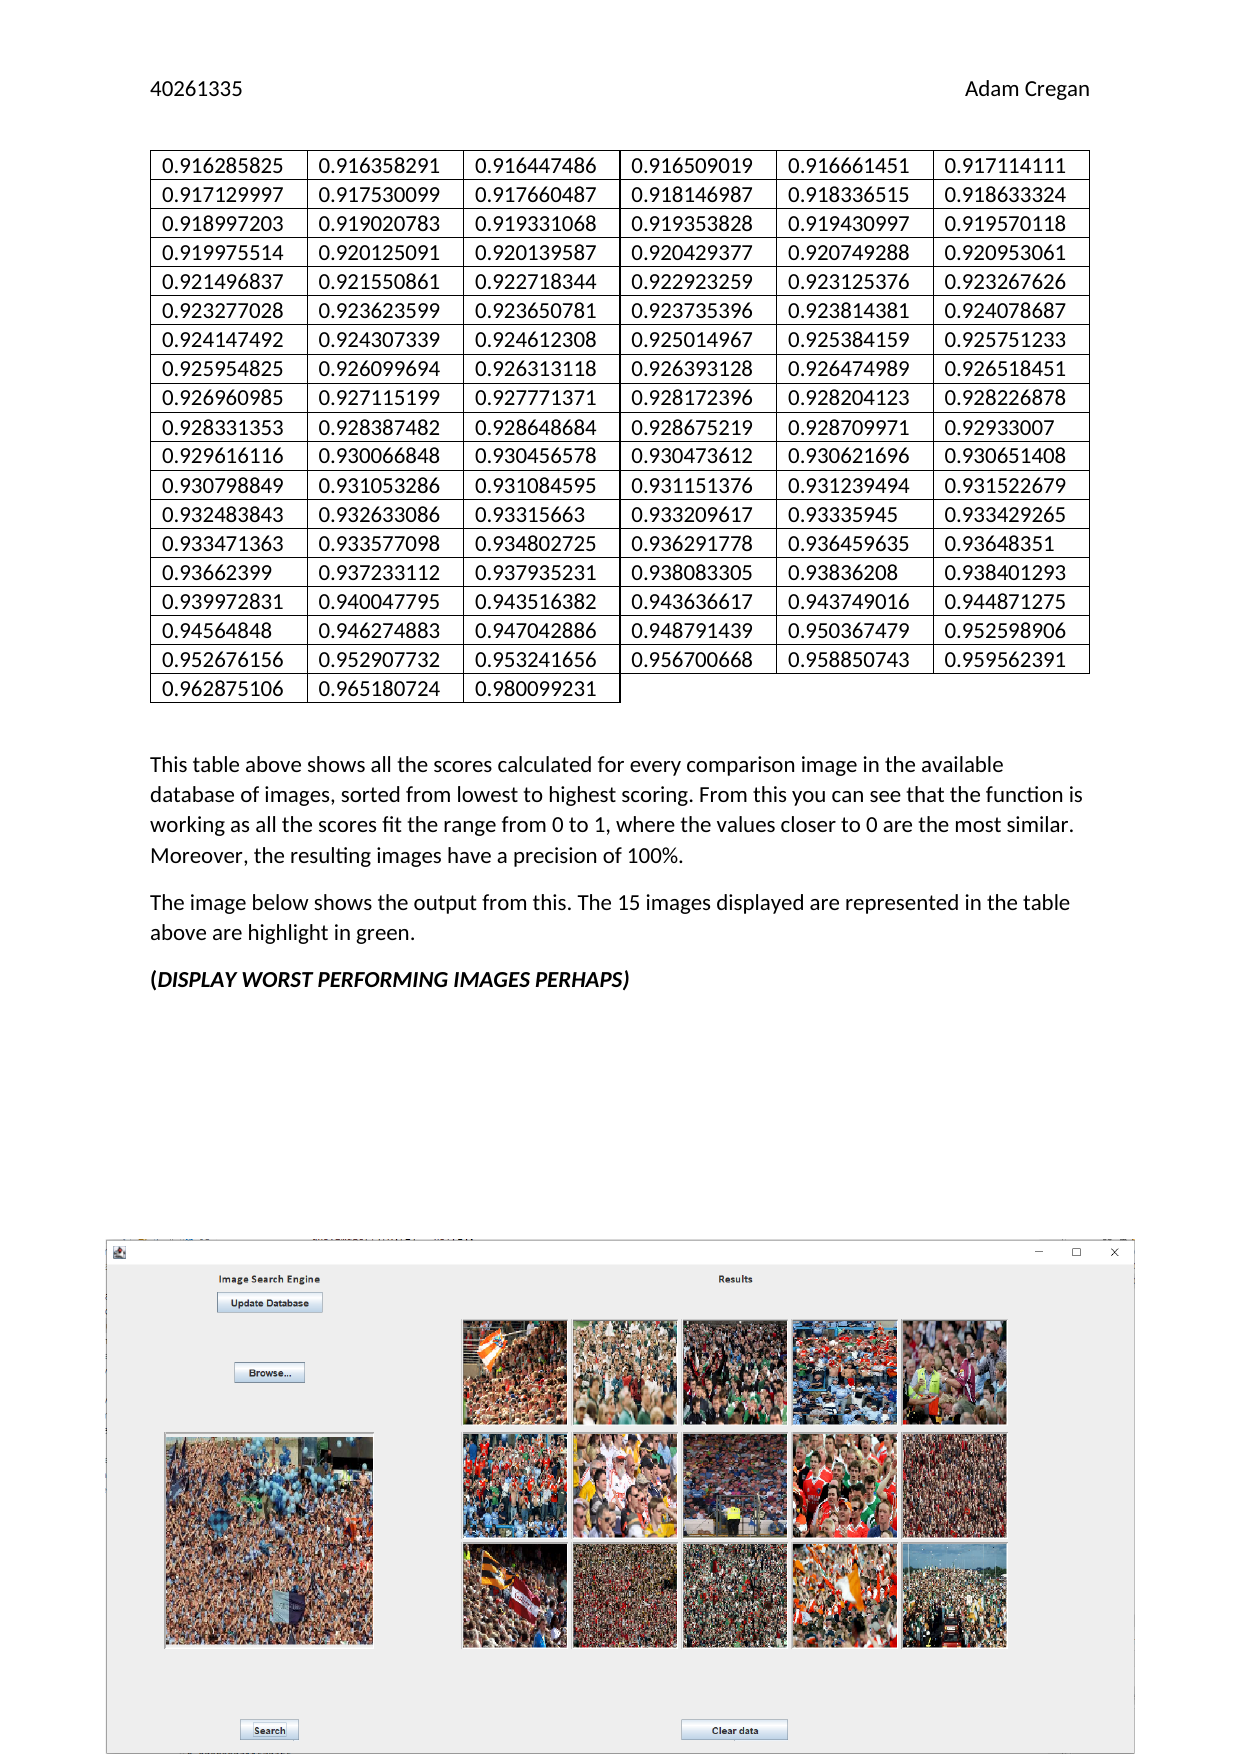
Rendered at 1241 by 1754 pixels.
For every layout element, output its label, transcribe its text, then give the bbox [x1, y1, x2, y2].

table_cell 0.928709971 [777, 413, 933, 441]
table_cell 0.980099231 [464, 674, 619, 702]
table_cell 0.94564848 [151, 616, 307, 644]
table_cell 0.928675219 [621, 413, 776, 441]
table_cell 0.932483843 [151, 500, 307, 528]
table_cell 0.926474989 [777, 355, 933, 382]
table_cell 0.920125091 [308, 238, 463, 266]
table_cell 0.956700668 [621, 645, 776, 673]
table_cell 0.929616116 [151, 442, 307, 470]
table_cell 0.958850743 [777, 645, 933, 673]
table_cell 0.923735396 [621, 296, 776, 324]
table_cell 0.948791439 [621, 616, 776, 644]
table_cell 0.928204123 [777, 384, 933, 412]
table_cell 0.962875106 [151, 674, 307, 702]
table_cell 0.931084595 [464, 471, 619, 499]
table_cell 0.944871275 [934, 587, 1089, 615]
table_cell 0.930621696 [777, 442, 933, 470]
table_cell 0.919353828 [621, 209, 776, 237]
table_cell 0.916285825 [151, 151, 307, 179]
table_cell 0.933577098 [308, 529, 463, 557]
table_cell 0.928226878 [934, 384, 1089, 412]
table_cell 0.919430997 [777, 209, 933, 237]
text This table above shows all the scores calculated for every comparison image in the available database of images, sorted from lowest to highest scoring. From this you can see that the function is working as all the scores fit the range from 0 to 1, where the values closer to 0 are the most similar. Moreover, the resulting images have a precision of 100%. [150, 750, 1090, 869]
table_cell 0.923267626 [934, 267, 1089, 295]
table_cell 0.952676156 [151, 645, 307, 673]
table_cell 0.919570118 [934, 209, 1089, 237]
table_cell 0.917114111 [934, 151, 1089, 179]
table_cell 0.923814381 [777, 296, 933, 324]
table_cell 0.936291778 [621, 529, 776, 557]
table_cell 0.924078687 [934, 296, 1089, 324]
table_cell 0.923125376 [777, 267, 933, 295]
table_cell 0.917660487 [464, 180, 619, 208]
table_cell 0.919331068 [464, 209, 619, 237]
table_cell 0.937935231 [464, 558, 619, 586]
table_cell 0.924612308 [464, 325, 619, 353]
table_cell 0.931053286 [308, 471, 463, 499]
table_cell 0.916358291 [308, 151, 463, 179]
table_cell 0.922923259 [621, 267, 776, 295]
table_cell 0.919020783 [308, 209, 463, 237]
table_cell 0.928172396 [621, 384, 776, 412]
table_cell 0.93662399 [151, 558, 307, 586]
table_cell 0.930651408 [934, 442, 1089, 470]
table_cell 0.932633086 [308, 500, 463, 528]
table_cell 0.921550861 [308, 267, 463, 295]
table_cell 0.952907732 [308, 645, 463, 673]
table_cell 0.923277028 [151, 296, 307, 324]
table_cell 0.959562391 [934, 645, 1089, 673]
table_cell 0.923623599 [308, 296, 463, 324]
table_cell 0.934802725 [464, 529, 619, 557]
table_cell 0.916661451 [777, 151, 933, 179]
table_cell 0.933209617 [621, 500, 776, 528]
table_cell 0.928387482 [308, 413, 463, 441]
table_cell 0.939972831 [151, 587, 307, 615]
table_cell 0.93315663 [464, 500, 619, 528]
table_cell 0.92933007 [934, 413, 1089, 441]
table_cell 0.953241656 [464, 645, 619, 673]
table_cell 0.918997203 [151, 209, 307, 237]
table_cell 0.931522679 [934, 471, 1089, 499]
table_cell 0.926393128 [621, 355, 776, 382]
table_cell 0.925014967 [621, 325, 776, 353]
table_cell 0.925751233 [934, 325, 1089, 353]
table_cell 0.931151376 [621, 471, 776, 499]
table_cell 0.925384159 [777, 325, 933, 353]
table_cell 0.919975514 [151, 238, 307, 266]
table_cell 0.965180724 [308, 674, 463, 702]
table_cell 0.926518451 [934, 355, 1089, 382]
table_cell 0.926960985 [151, 384, 307, 412]
table_cell 0.927115199 [308, 384, 463, 412]
table_cell 0.925954825 [151, 355, 307, 382]
table_cell 0.928648684 [464, 413, 619, 441]
table_cell 0.938083305 [621, 558, 776, 586]
table_cell 0.916447486 [464, 151, 619, 179]
table_cell 0.933471363 [151, 529, 307, 557]
table_cell 0.931239494 [777, 471, 933, 499]
table_cell 0.926313118 [464, 355, 619, 382]
table_cell 0.936459635 [777, 529, 933, 557]
table_cell 0.920429377 [621, 238, 776, 266]
table_cell 0.943749016 [777, 587, 933, 615]
table_cell 0.920749288 [777, 238, 933, 266]
table_cell 0.917129997 [151, 180, 307, 208]
table_cell 0.93648351 [934, 529, 1089, 557]
table_cell 0.950367479 [777, 616, 933, 644]
table_cell 0.928331353 [151, 413, 307, 441]
table_cell 0.924147492 [151, 325, 307, 353]
table_cell 0.917530099 [308, 180, 463, 208]
table_cell 0.921496837 [151, 267, 307, 295]
table_cell 0.946274883 [308, 616, 463, 644]
table_cell 0.918336515 [777, 180, 933, 208]
table_cell 0.930473612 [621, 442, 776, 470]
table_cell 0.943516382 [464, 587, 619, 615]
table_cell 0.937233112 [308, 558, 463, 586]
table_cell 0.922718344 [464, 267, 619, 295]
table_cell 0.918146987 [621, 180, 776, 208]
text (DISPLAY WORST PERFORMING IMAGES PERHAPS) [150, 965, 1090, 993]
text The image below shows the output from this. The 15 images displayed are represented in the table above are highlight in green. [150, 888, 1090, 946]
table_cell 0.930798849 [151, 471, 307, 499]
table_cell 0.930456578 [464, 442, 619, 470]
table_cell 0.947042886 [464, 616, 619, 644]
table_cell 0.93836208 [777, 558, 933, 586]
table_cell 0.927771371 [464, 384, 619, 412]
table_cell 0.920139587 [464, 238, 619, 266]
table_cell 0.920953061 [934, 238, 1089, 266]
table_cell 0.930066848 [308, 442, 463, 470]
table_cell 0.916509019 [621, 151, 776, 179]
table_cell 0.923650781 [464, 296, 619, 324]
table_cell 0.926099694 [308, 355, 463, 382]
table_cell 0.938401293 [934, 558, 1089, 586]
table_cell 0.918633324 [934, 180, 1089, 208]
table_cell 0.943636617 [621, 587, 776, 615]
table_cell 0.940047795 [308, 587, 463, 615]
table_cell 0.952598906 [934, 616, 1089, 644]
table_cell 0.933429265 [934, 500, 1089, 528]
table_cell 0.93335945 [777, 500, 933, 528]
picture [105, 1239, 1135, 1754]
table_cell 0.924307339 [308, 325, 463, 353]
